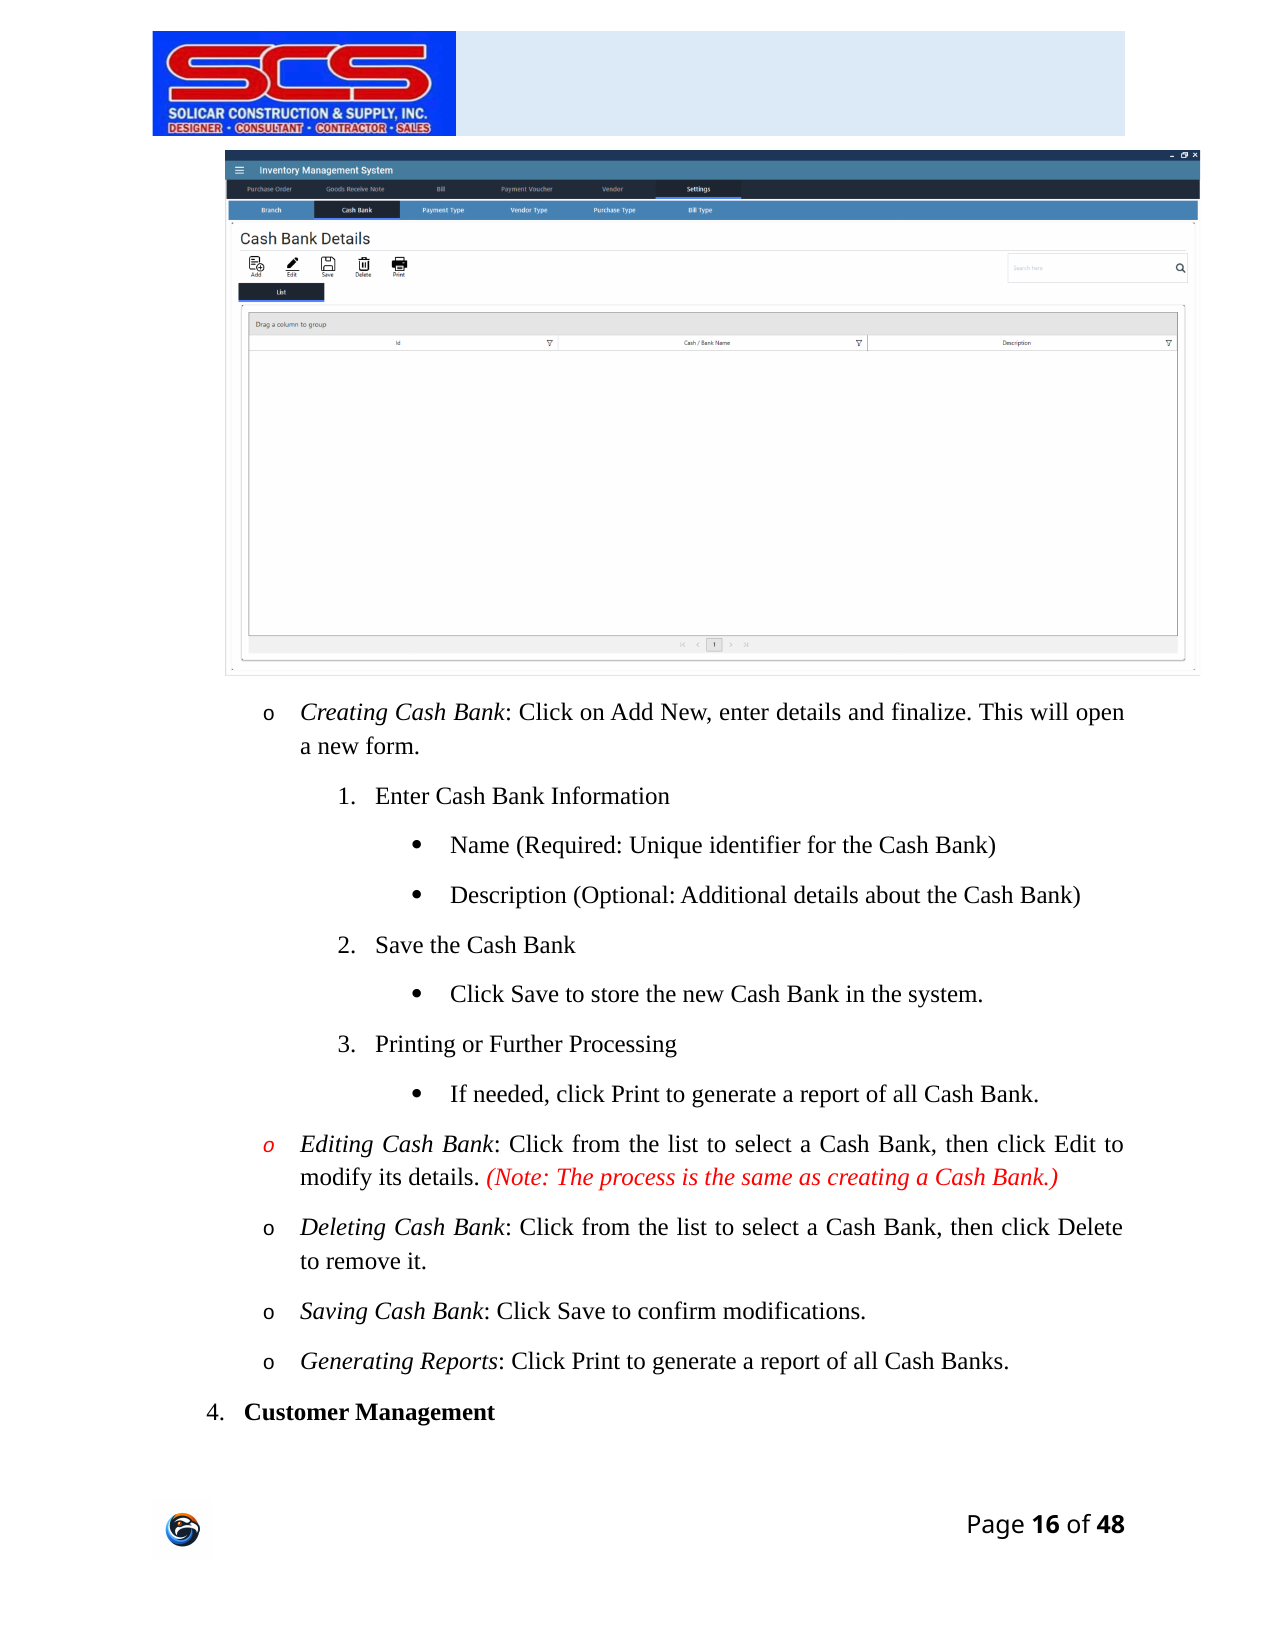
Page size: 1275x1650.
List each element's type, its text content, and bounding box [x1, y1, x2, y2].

list Click Save to store the new Cash Bank in the system. [412, 979, 1125, 1008]
list Saving Cash Bank: Click Save to confirm modifications. [262, 1296, 1125, 1325]
list Editing Cash Bank: Click from the list to select a Cash Bank, then click Edit to modify its details. (Note: The process is the same as creating a Cash Bank.) [262, 1129, 1125, 1191]
list Name (Required: Unique identifier for the Cash Bank) [412, 831, 1125, 859]
picture [152, 31, 456, 136]
list If needed, click Print to generate a report of all Cash Bank. [412, 1079, 1125, 1108]
list Enter Cash Bank Information [337, 781, 1125, 809]
list Customer Management [206, 1397, 1125, 1426]
list Generating Reports: Click Print to generate a report of all Cash Banks. [262, 1346, 1125, 1376]
picture [152, 1498, 213, 1559]
list Printing or Further Processing [337, 1029, 1125, 1058]
picture [225, 150, 1200, 676]
list Creating Cash Bank: Click on Add New, enter details and finalize. This will open a new form. [262, 697, 1125, 760]
list Save the Cash Bank [337, 930, 1125, 959]
list Deleting Cash Bank: Click from the list to select a Cash Bank, then click Delete to remove it. [262, 1212, 1125, 1275]
list Description (Optional: Additional details about the Cash Bank) [412, 880, 1125, 909]
